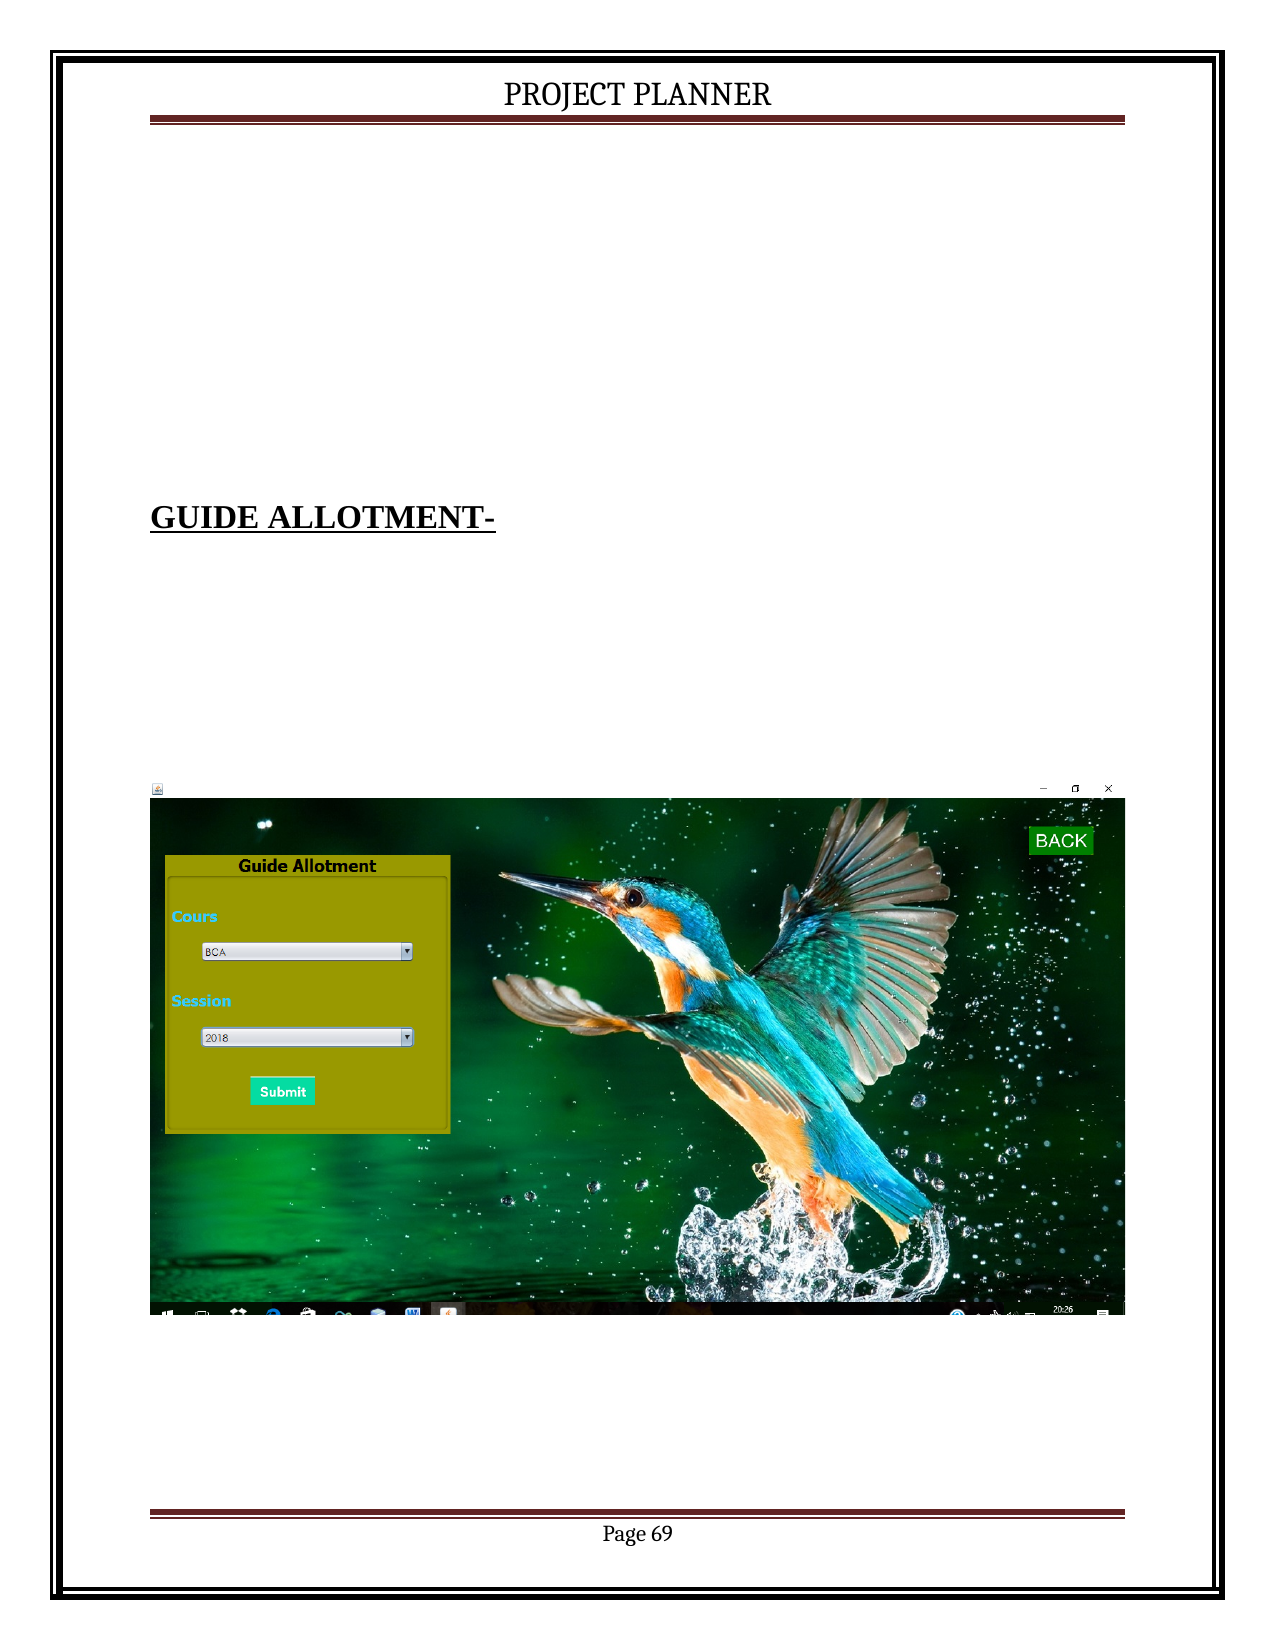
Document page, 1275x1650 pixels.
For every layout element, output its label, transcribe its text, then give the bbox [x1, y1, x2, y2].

text GUIDE ALLOTMENT- [150, 498, 1125, 536]
picture [150, 781, 1125, 1315]
